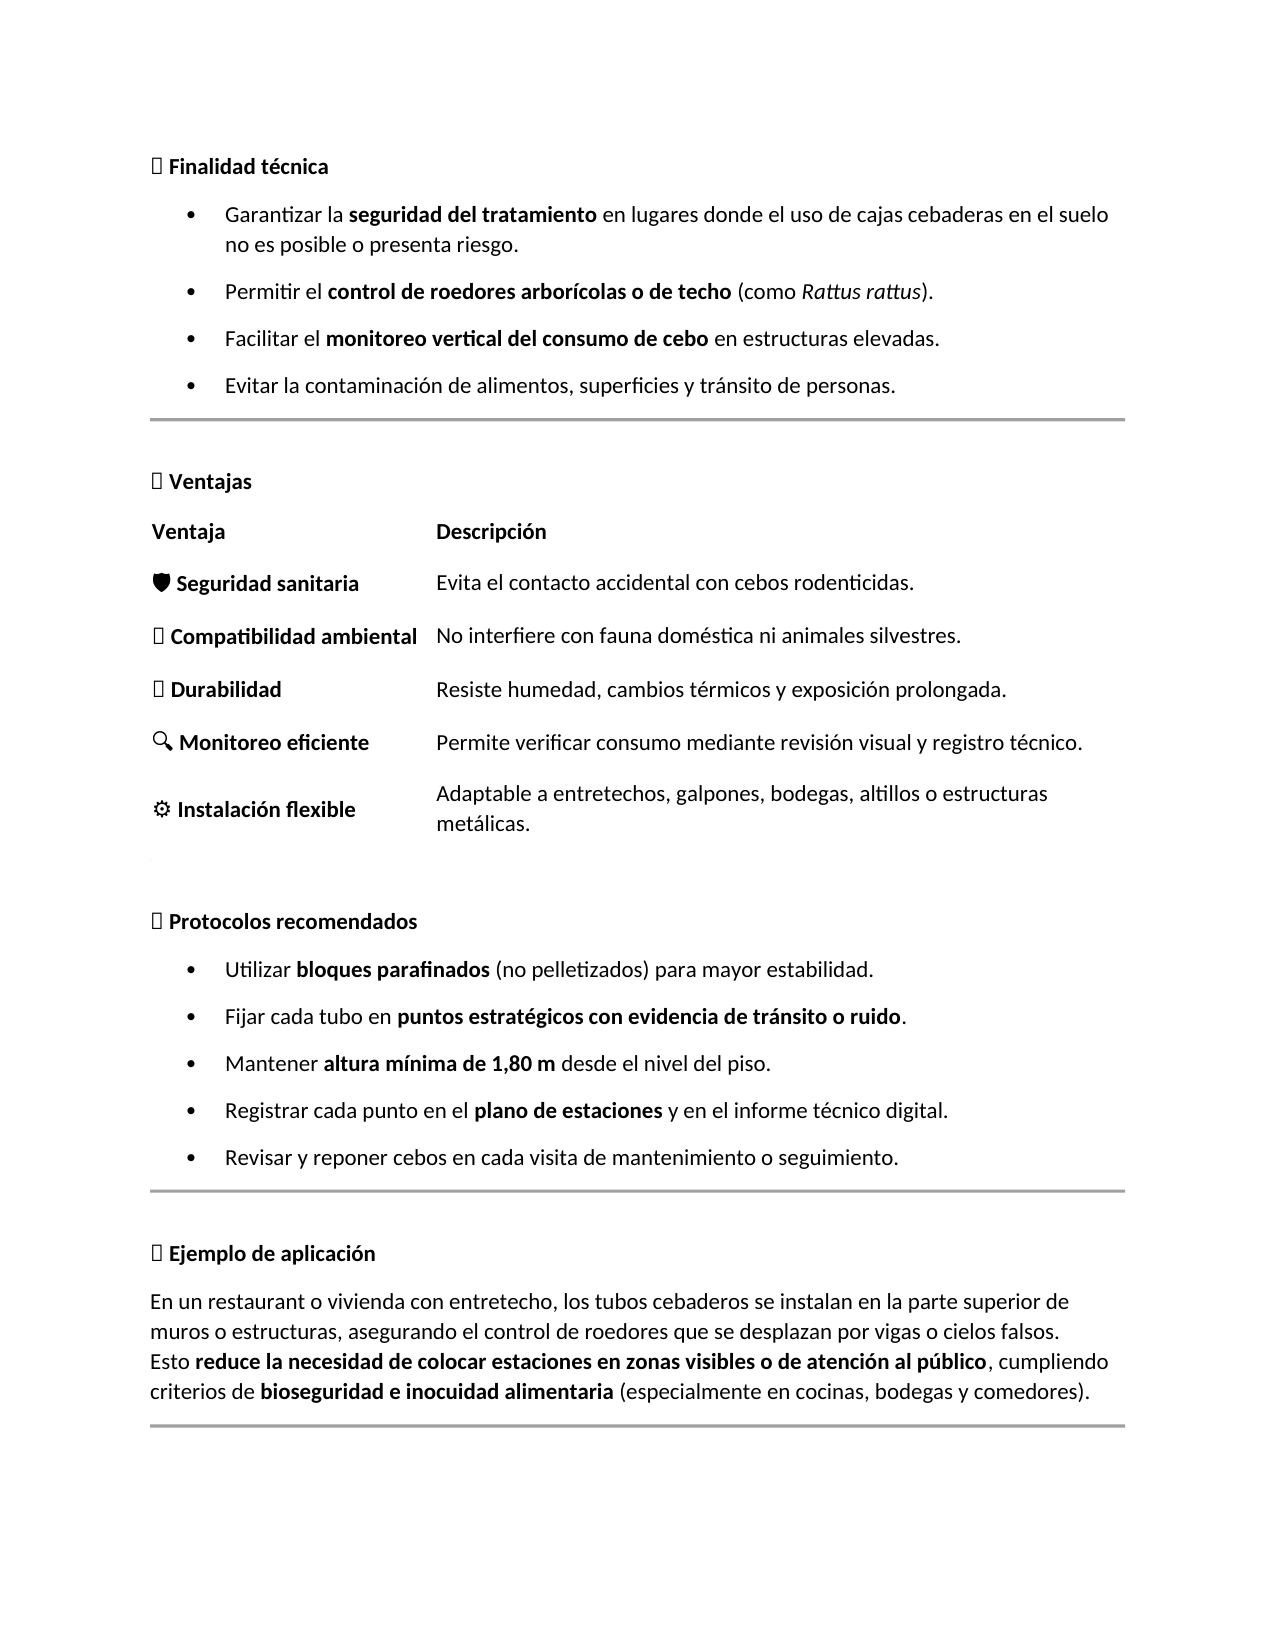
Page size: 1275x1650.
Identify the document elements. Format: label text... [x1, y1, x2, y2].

text 🧪 Ventajas [150, 465, 1125, 496]
table_cell 🛡️ Seguridad sanitaria [150, 565, 434, 618]
text 🧩 Ejemplo de aplicación [150, 1236, 1125, 1268]
table_cell 🔍 Monitoreo eficiente [150, 725, 434, 778]
table_cell Resiste humedad, cambios térmicos y exposición prolongada. [435, 672, 1125, 725]
table_cell No interfiere con fauna doméstica ni animales silvestres. [435, 619, 1125, 672]
list Fijar cada tubo en puntos estratégicos con evidencia de tránsito o ruido. [187, 1002, 1125, 1030]
list Garantizar la seguridad del tratamiento en lugares donde el uso de cajas cebaderas en el suelo no es posible o presenta riesgo. [187, 200, 1125, 259]
table_cell 🌿 Compatibilidad ambiental [150, 619, 434, 672]
list Facilitar el monitoreo vertical del consumo de cebo en estructuras elevadas. [187, 324, 1125, 352]
list Mantener altura mínima de 1,80 m desde el nivel del piso. [187, 1049, 1125, 1077]
list Registrar cada punto en el plano de estaciones y en el informe técnico digital. [187, 1096, 1125, 1124]
table_header Descripción [435, 515, 1125, 565]
table_cell Evita el contacto accidental con cebos rodenticidas. [435, 565, 1125, 618]
text En un restaurant o vivienda con entretecho, los tubos cebaderos se instalan en la parte superior de muros o estructuras, asegurando el control de roedores que se desplazan por vigas o cielos falsos. Esto reduce la necesidad de colocar estaciones en zonas visibles o de atención al público, cumpliendo criterios de bioseguridad e inocuidad alimentaria (especialmente en cocinas, bodegas y comedores). [150, 1287, 1125, 1406]
table_cell ⚙️ Instalación flexible [150, 778, 434, 858]
text 🧾 Protocolos recomendados [150, 905, 1125, 936]
list Revisar y reponer cebos en cada visita de mantenimiento o seguimiento. [187, 1143, 1125, 1171]
list Evitar la contaminación de alimentos, superficies y tránsito de personas. [187, 371, 1125, 399]
table_cell Adaptable a entretechos, galpones, bodegas, altillos o estructuras metálicas. [435, 778, 1125, 858]
list Permitir el control de roedores arborícolas o de techo (como Rattus rattus). [187, 277, 1125, 306]
table_header Ventaja [150, 515, 434, 565]
text 🧠 Finalidad técnica [150, 150, 1125, 181]
list Utilizar bloques parafinados (no pelletizados) para mayor estabilidad. [187, 955, 1125, 983]
table_cell Permite verificar consumo mediante revisión visual y registro técnico. [435, 725, 1125, 778]
table_cell 🧰 Durabilidad [150, 672, 434, 725]
